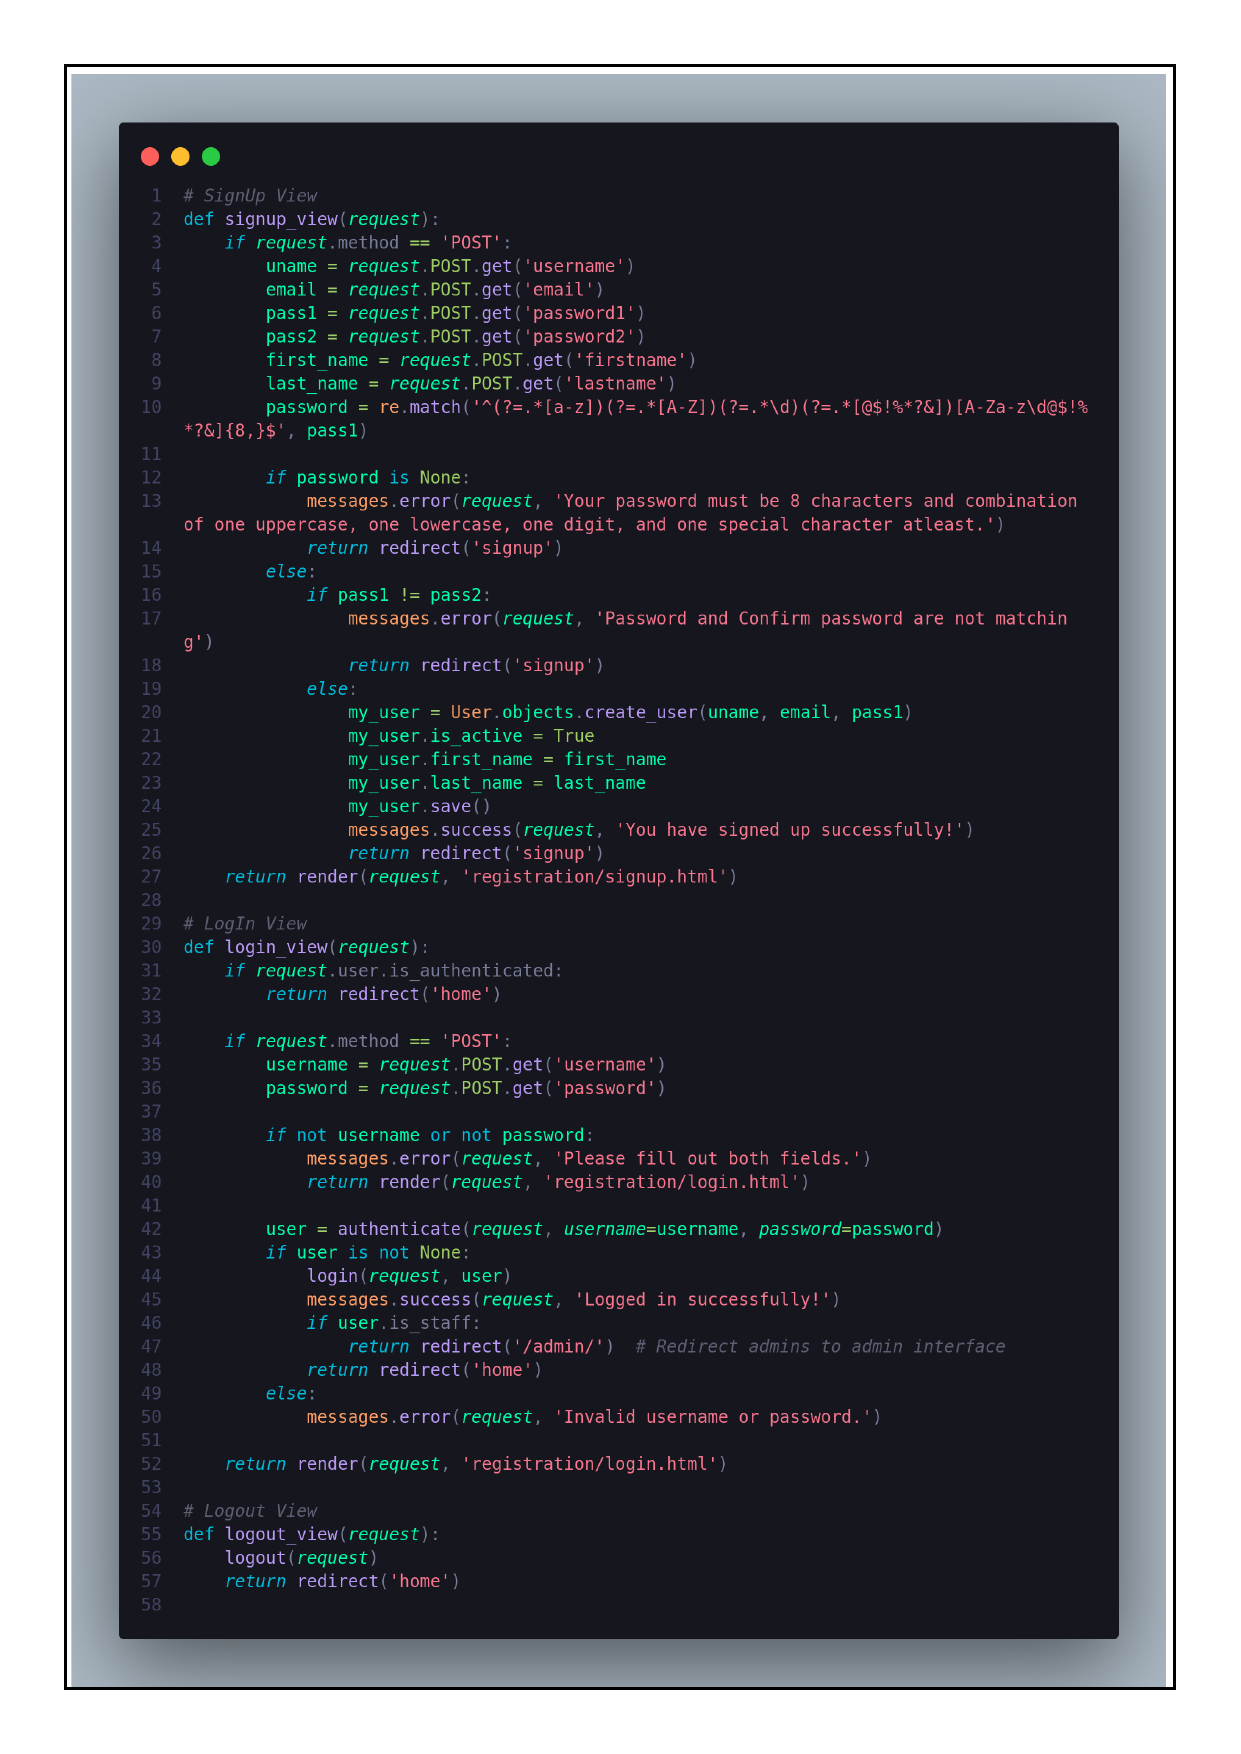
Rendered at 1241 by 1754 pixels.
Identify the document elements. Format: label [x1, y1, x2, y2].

picture [71, 74, 1166, 1687]
